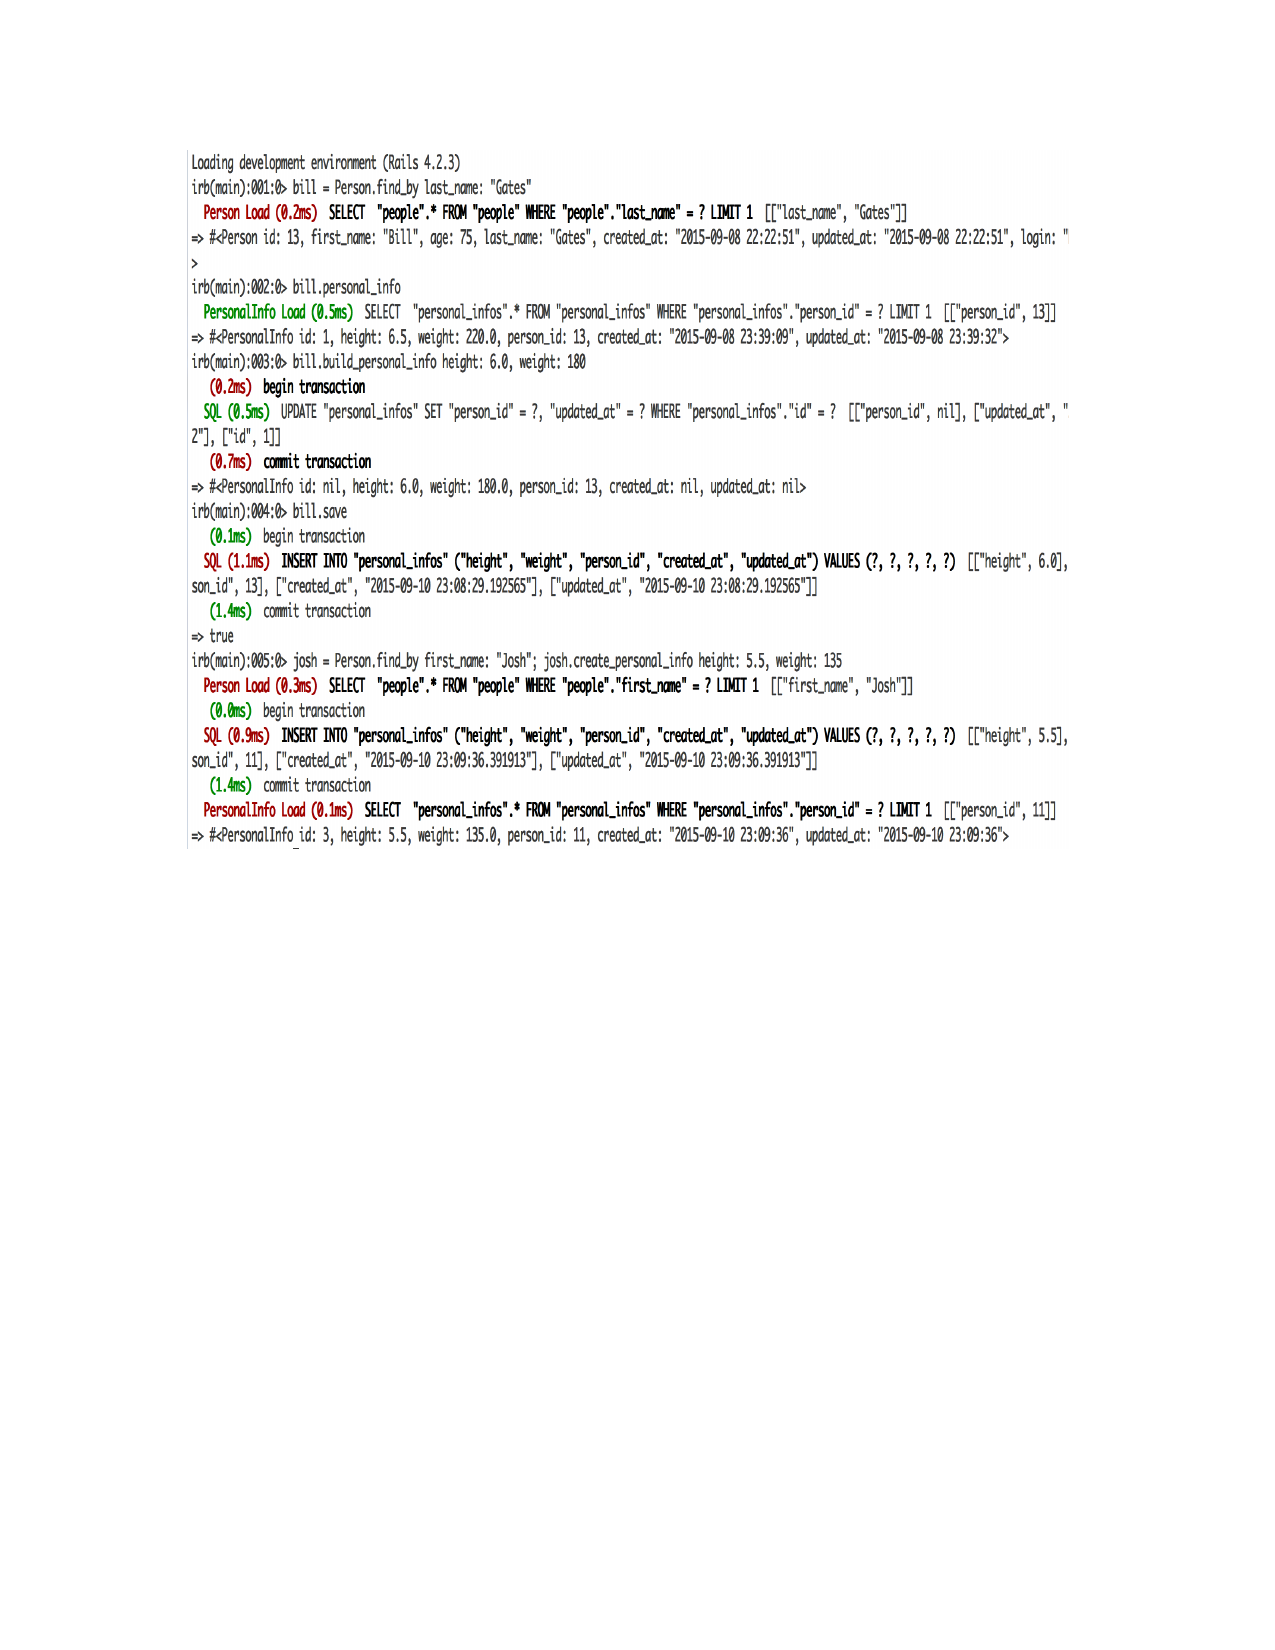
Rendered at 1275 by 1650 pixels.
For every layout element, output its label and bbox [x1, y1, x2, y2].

picture [187, 150, 1069, 849]
